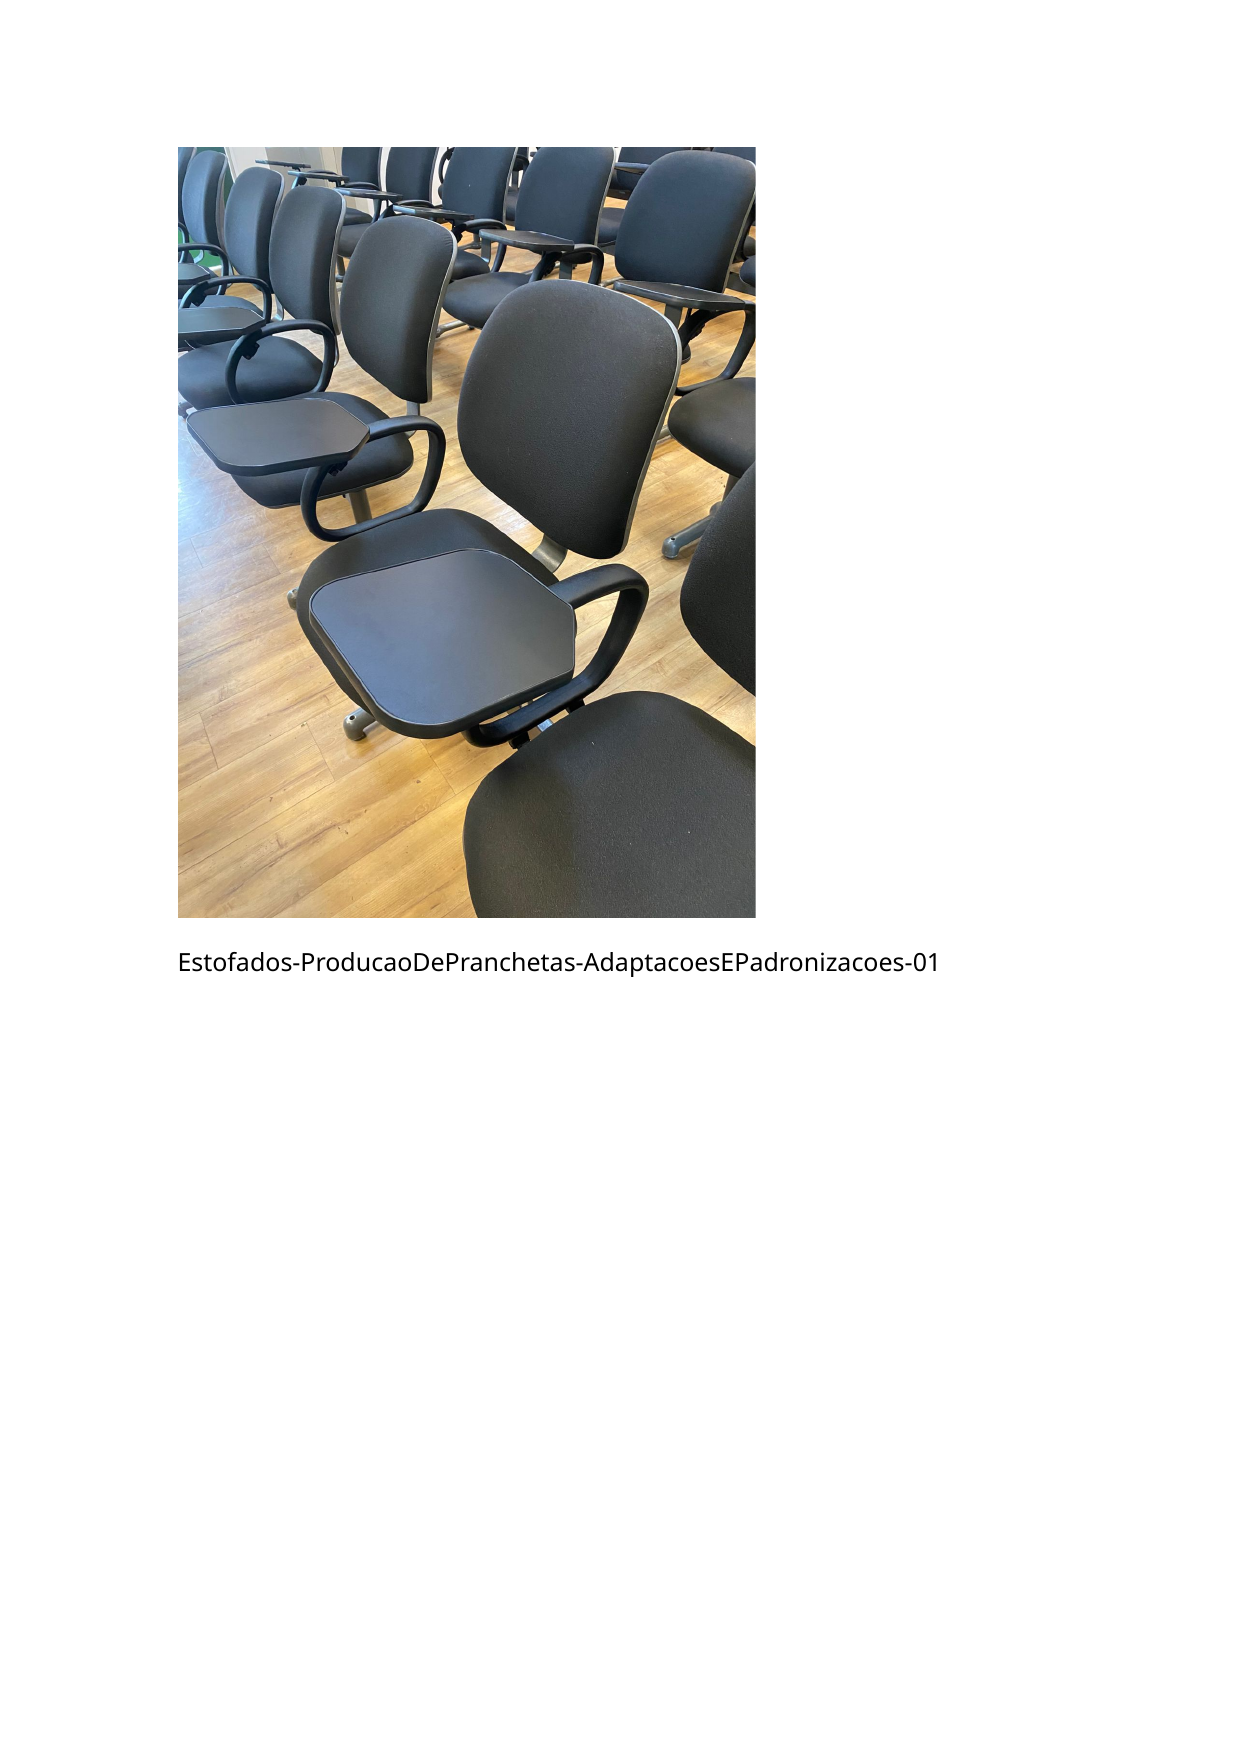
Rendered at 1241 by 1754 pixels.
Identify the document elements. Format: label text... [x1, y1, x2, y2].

picture [178, 147, 756, 918]
text Estofados-ProducaoDePranchetas-AdaptacoesEPadronizacoes-01 [177, 596, 1063, 979]
